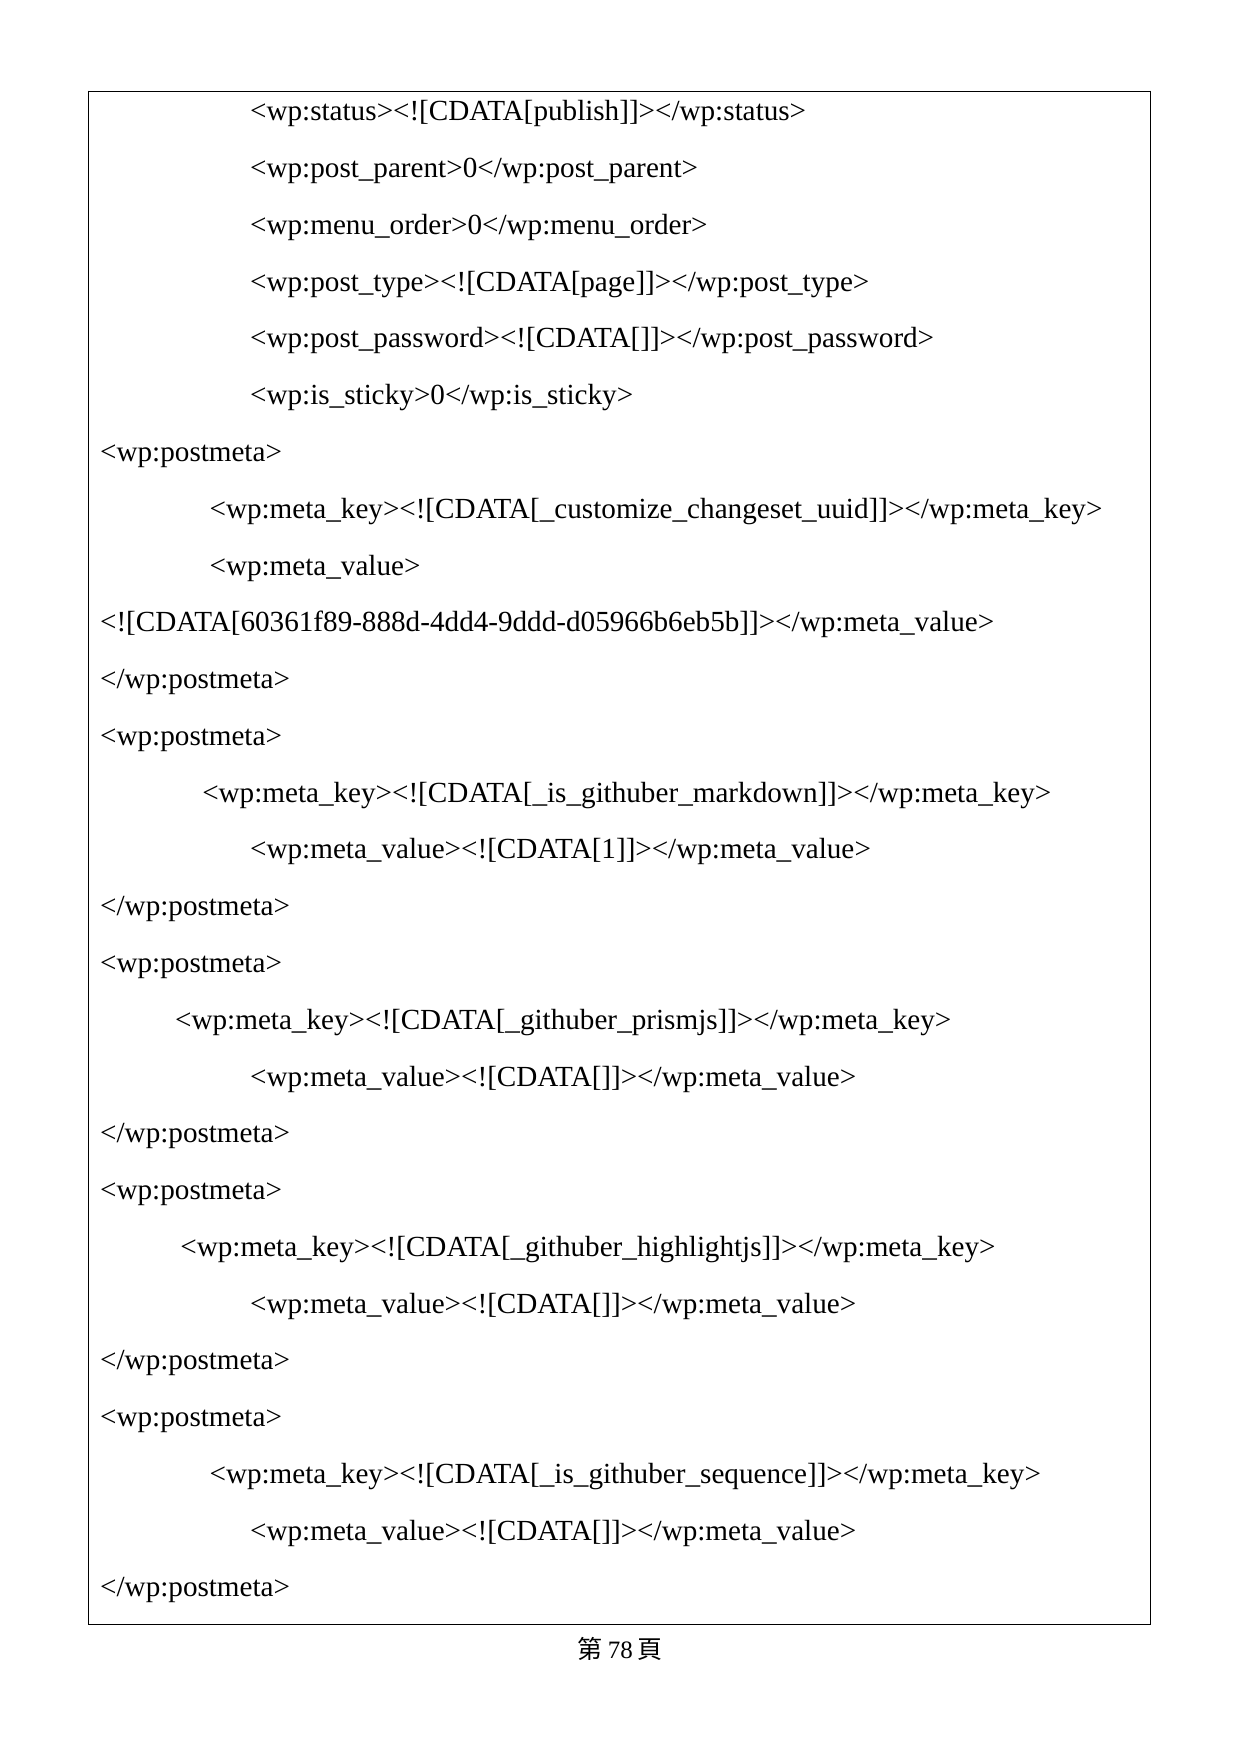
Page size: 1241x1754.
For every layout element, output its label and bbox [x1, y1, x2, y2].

table_cell [89, 92, 1150, 1624]
